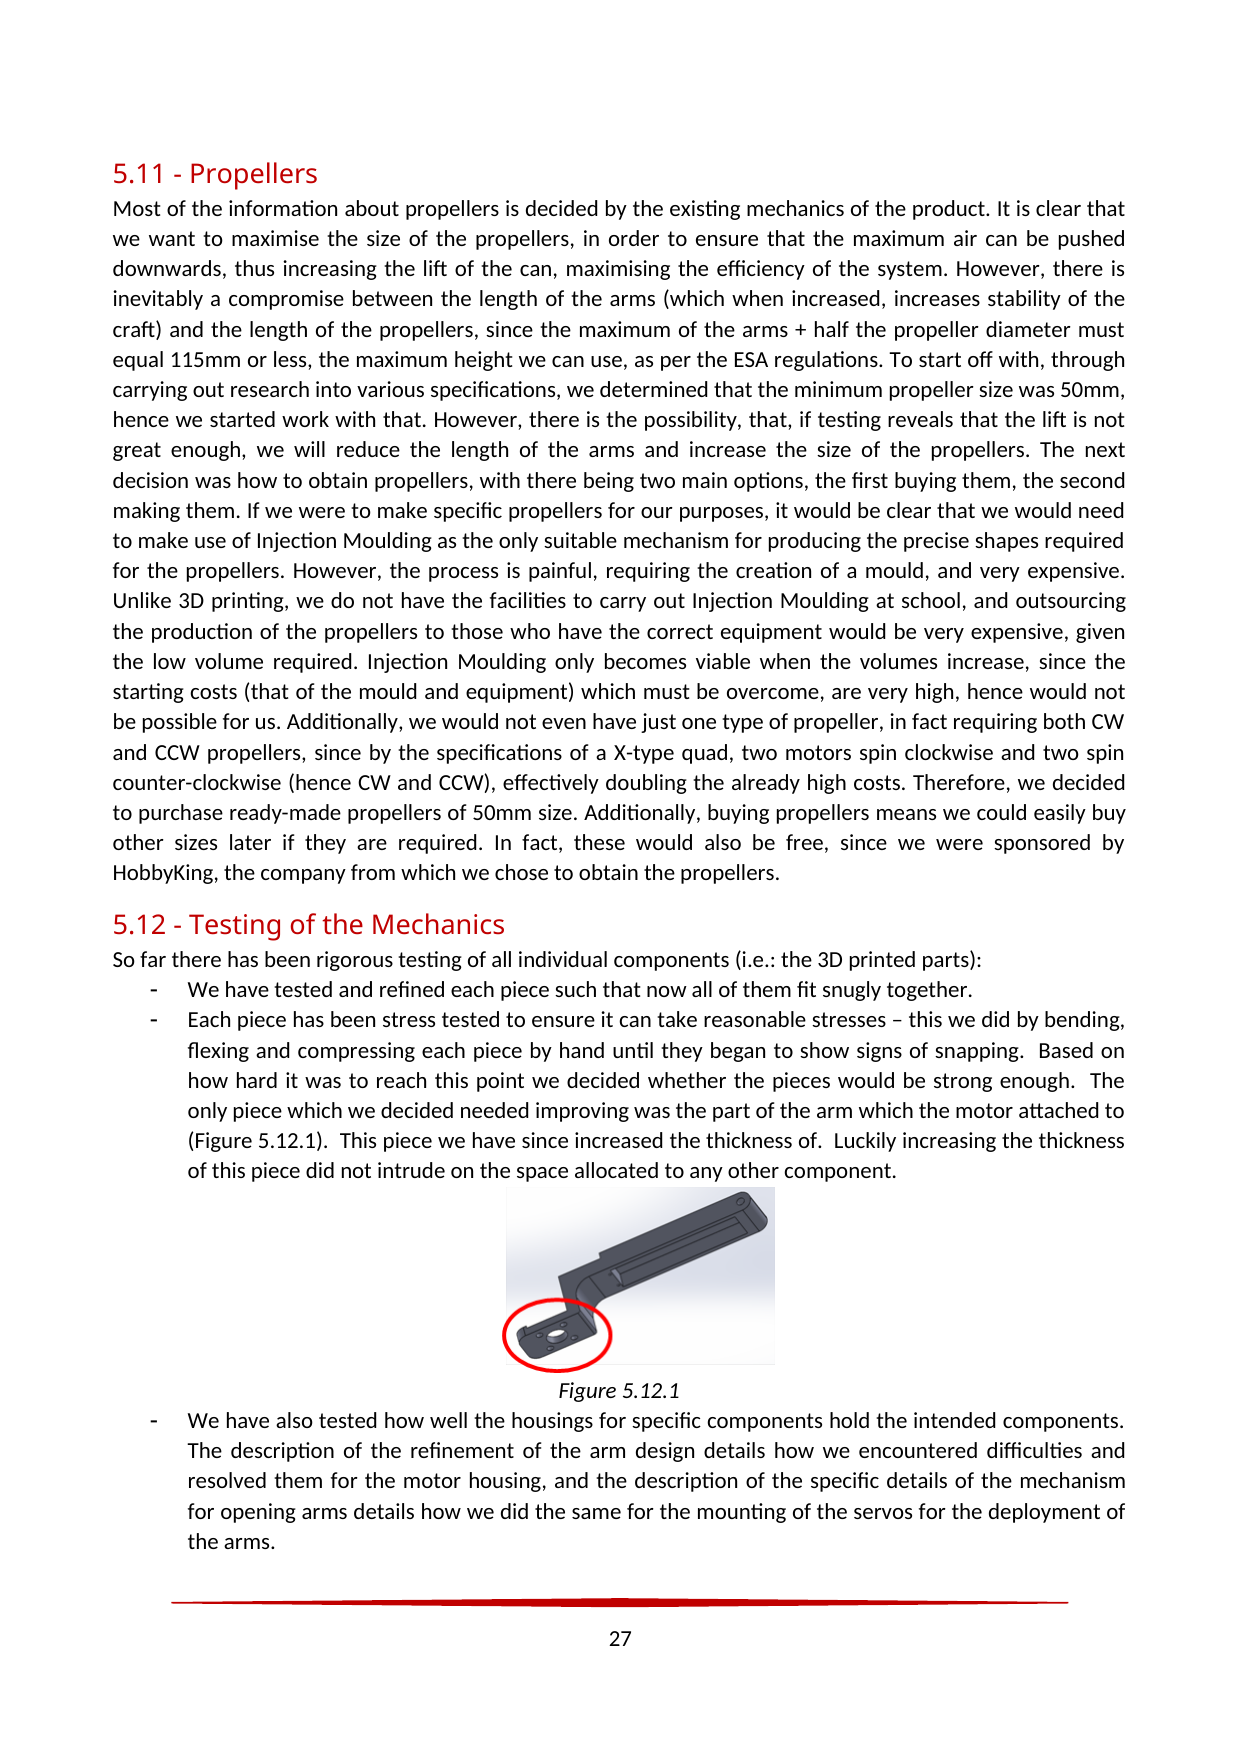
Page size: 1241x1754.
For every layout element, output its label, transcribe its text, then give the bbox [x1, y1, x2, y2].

list We have tested and refined each piece such that now all of them fit snugly together. [150, 975, 1128, 1003]
text So far there has been rigorous testing of all individual components (i.e.: the 3D printed parts): [112, 945, 1128, 973]
subtitle 5.11 - Propellers [112, 154, 1128, 191]
text Most of the information about propellers is decided by the existing mechanics of the product. It is clear that we want to maximise the size of the propellers, in order to ensure that the maximum air can be pushed downwards, thus increasing the lift of the can, maximising the efficiency of the system. However, there is inevitably a compromise between the length of the arms (which when increased, increases stability of the craft) and the length of the propellers, since the maximum of the arms + half the propeller diameter must equal 115mm or less, the maximum height we can use, as per the ESA regulations. To start off with, through carrying out research into various specifications, we determined that the minimum propeller size was 50mm, hence we started work with that. However, there is the possibility, that, if testing reveals that the lift is not great enough, we will reduce the length of the arms and increase the size of the propellers. The next decision was how to obtain propellers, with there being two main options, the first buying them, the second making them. If we were to make specific propellers for our purposes, it would be clear that we would need to make use of Injection Moulding as the only suitable mechanism for producing the precise shapes required for the propellers. However, the process is painful, requiring the creation of a mould, and very expensive. Unlike 3D printing, we do not have the facilities to carry out Injection Moulding at school, and outsourcing the production of the propellers to those who have the correct equipment would be very expensive, given the low volume required. Injection Moulding only becomes viable when the volumes increase, since the starting costs (that of the mould and equipment) which must be overcome, are very high, hence would not be possible for us. Additionally, we would not even have just one type of propeller, in fact requiring both CW and CCW propellers, since by the specifications of a X-type quad, two motors spin clockwise and two spin counter-clockwise (hence CW and CCW), effectively doubling the already high costs. Therefore, we decided to purchase ready-made propellers of 50mm size. Additionally, buying propellers means we could easily buy other sizes later if they are required. In fact, these would also be free, since we were sponsored by HobbyKing, the company from which we chose to obtain the propellers. [112, 194, 1128, 887]
list Each piece has been stress tested to ensure it can take reasonable stresses – this we did by bending, flexing and compressing each piece by hand until they began to show signs of snapping. Based on how hard it was to reach this point we decided whether the pieces would be strong enough. The only piece which we decided needed improving was the part of the arm which the motor attached to (Figure 5.12.1). This piece we have since increased the thickness of. Luckily increasing the thickness of this piece did not intrude on the space allocated to any other component. [150, 1006, 1128, 1185]
text Figure 5.12.1 [112, 1376, 1128, 1404]
subtitle 5.12 - Testing of the Mechanics [112, 905, 1128, 942]
picture [501, 1186, 776, 1374]
list We have also tested how well the housings for specific components hold the intended components. The description of the refinement of the arm design details how we encountered difficulties and resolved them for the motor housing, and the description of the specific details of the mechanism for opening arms details how we did the same for the mounting of the servos for the deployment of the arms. [150, 1406, 1128, 1555]
